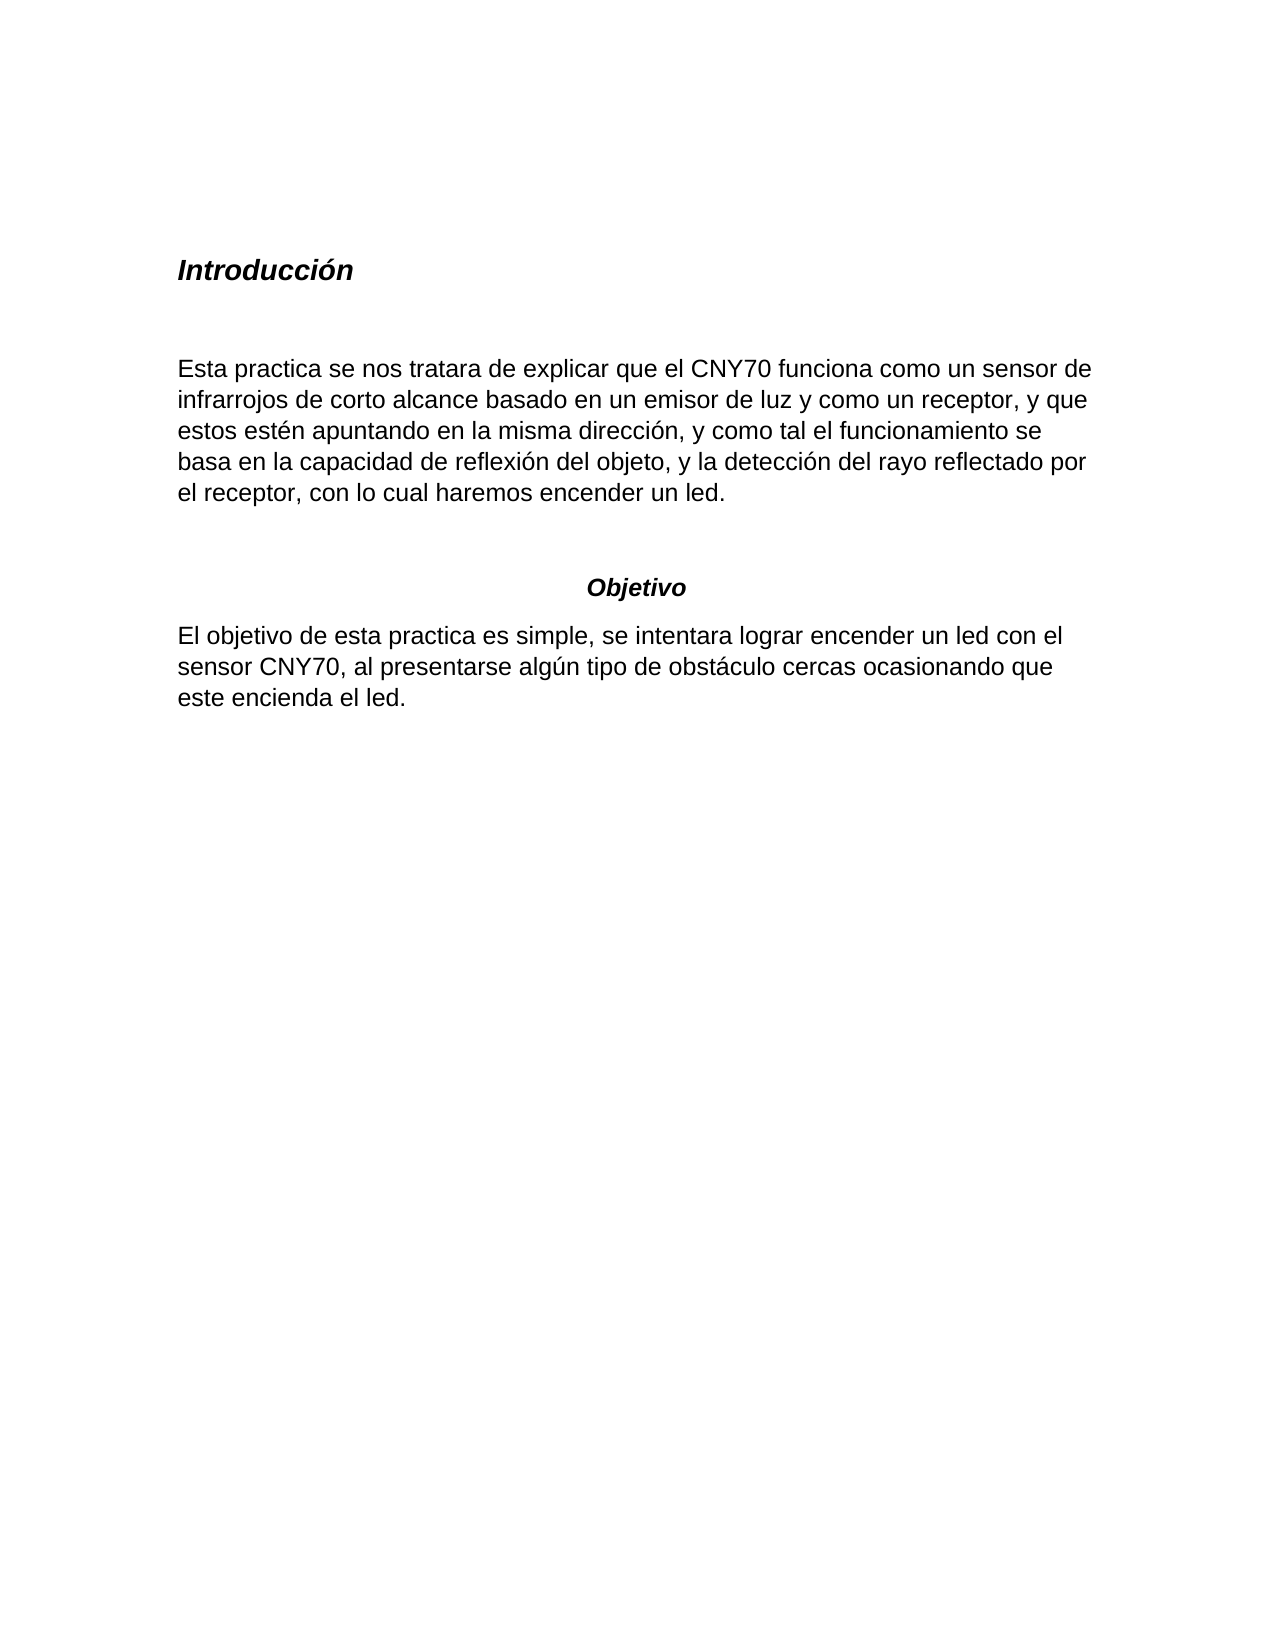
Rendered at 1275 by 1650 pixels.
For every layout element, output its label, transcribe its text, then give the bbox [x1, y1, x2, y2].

text Esta practica se nos tratara de explicar que el CNY70 funciona como un sensor de infrarrojos de corto alcance basado en un emisor de luz y como un receptor, y que estos estén apuntando en la misma dirección, y como tal el funcionamiento se basa en la capacidad de reflexión del objeto, y la detección del rayo reflectado por el receptor, con lo cual haremos encender un led. [177, 354, 1098, 507]
text Objetivo [177, 573, 1098, 602]
text El objetivo de esta practica es simple, se intentara lograr encender un led con el sensor CNY70, al presentarse algún tipo de obstáculo cercas ocasionando que este encienda el led. [177, 621, 1098, 712]
text Introducción [177, 253, 1098, 287]
